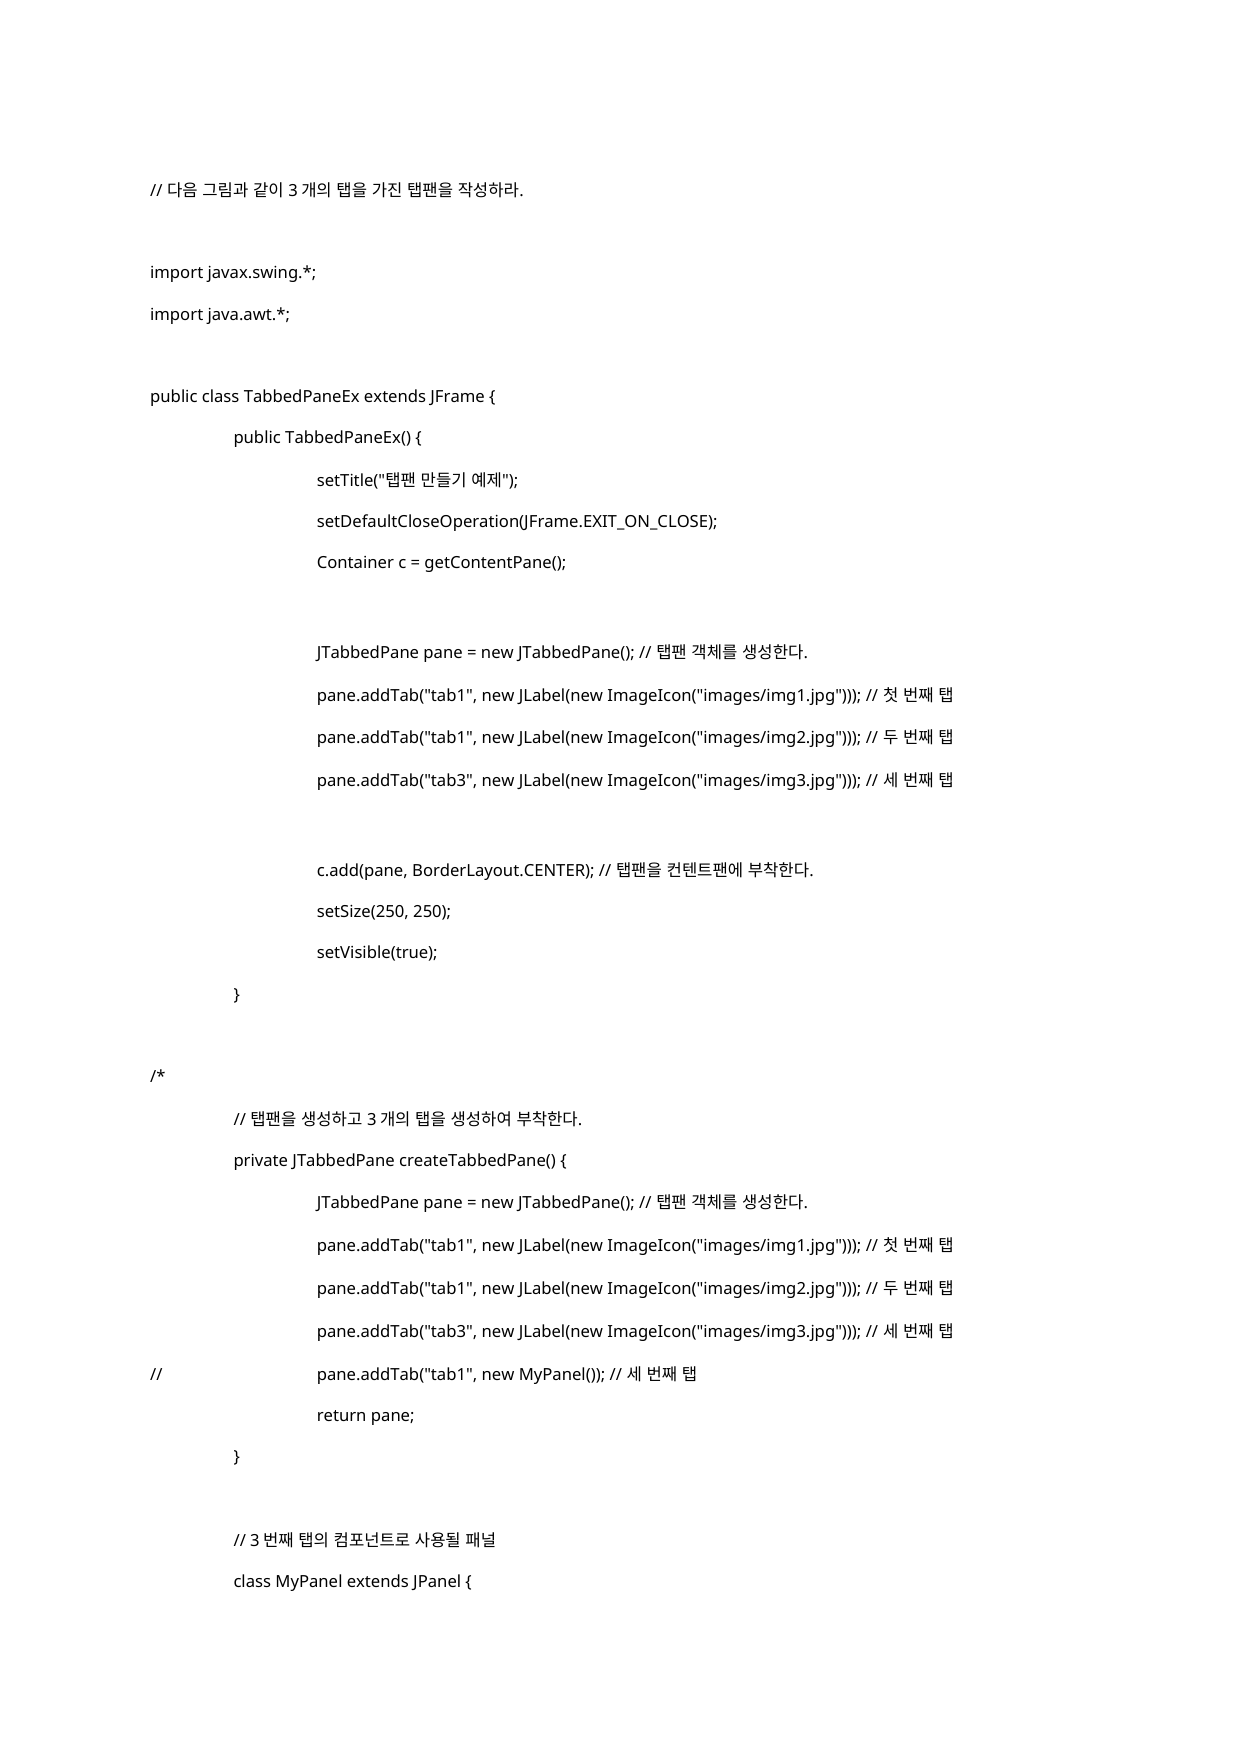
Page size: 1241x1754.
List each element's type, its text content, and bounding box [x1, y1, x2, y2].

text // 3번째 탭의 컴포넌트로 사용될 패널 [150, 1527, 1090, 1551]
text } [150, 1445, 1090, 1467]
text JTabbedPane pane = new JTabbedPane(); // 탭팬 객체를 생성한다. [150, 1189, 1090, 1214]
text JTabbedPane pane = new JTabbedPane(); // 탭팬 객체를 생성한다. [150, 639, 1090, 663]
text setTitle("탭팬 만들기 예제"); [150, 467, 1090, 491]
text public class TabbedPaneEx extends JFrame { [150, 384, 1090, 407]
text import java.awt.*; [150, 302, 1090, 325]
text } [150, 982, 1090, 1005]
text setVisible(true); [150, 941, 1090, 964]
text pane.addTab("tab3", new JLabel(new ImageIcon("images/img3.jpg"))); // 세 번째 탭 [150, 767, 1090, 792]
text public TabbedPaneEx() { [150, 426, 1090, 448]
text pane.addTab("tab1", new JLabel(new ImageIcon("images/img1.jpg"))); // 첫 번째 탭 [150, 682, 1090, 706]
text private JTabbedPane createTabbedPane() { [150, 1148, 1090, 1171]
text pane.addTab("tab1", new JLabel(new ImageIcon("images/img1.jpg"))); // 첫 번째 탭 [150, 1232, 1090, 1257]
text setDefaultCloseOperation(JFrame.EXIT_ON_CLOSE); [150, 510, 1090, 532]
text Container c = getContentPane(); [150, 551, 1090, 573]
text c.add(pane, BorderLayout.CENTER); // 탭팬을 컨텐트팬에 부착한다. [150, 857, 1090, 881]
text pane.addTab("tab1", new JLabel(new ImageIcon("images/img2.jpg"))); // 두 번째 탭 [150, 1275, 1090, 1299]
text pane.addTab("tab3", new JLabel(new ImageIcon("images/img3.jpg"))); // 세 번째 탭 [150, 1318, 1090, 1342]
text setSize(250, 250); [150, 900, 1090, 922]
text return pane; [150, 1403, 1090, 1426]
text // 탭팬을 생성하고 3개의 탭을 생성하여 부착한다. [150, 1106, 1090, 1130]
text import javax.swing.*; [150, 261, 1090, 284]
text pane.addTab("tab1", new JLabel(new ImageIcon("images/img2.jpg"))); // 두 번째 탭 [150, 724, 1090, 749]
text class MyPanel extends JPanel { [150, 1570, 1090, 1592]
text /* [150, 1064, 1090, 1087]
text // pane.addTab("tab1", new MyPanel()); // 세 번째 탭 [150, 1361, 1090, 1385]
text // 다음 그림과 같이 3개의 탭을 가진 탭팬을 작성하라. [150, 177, 1090, 201]
